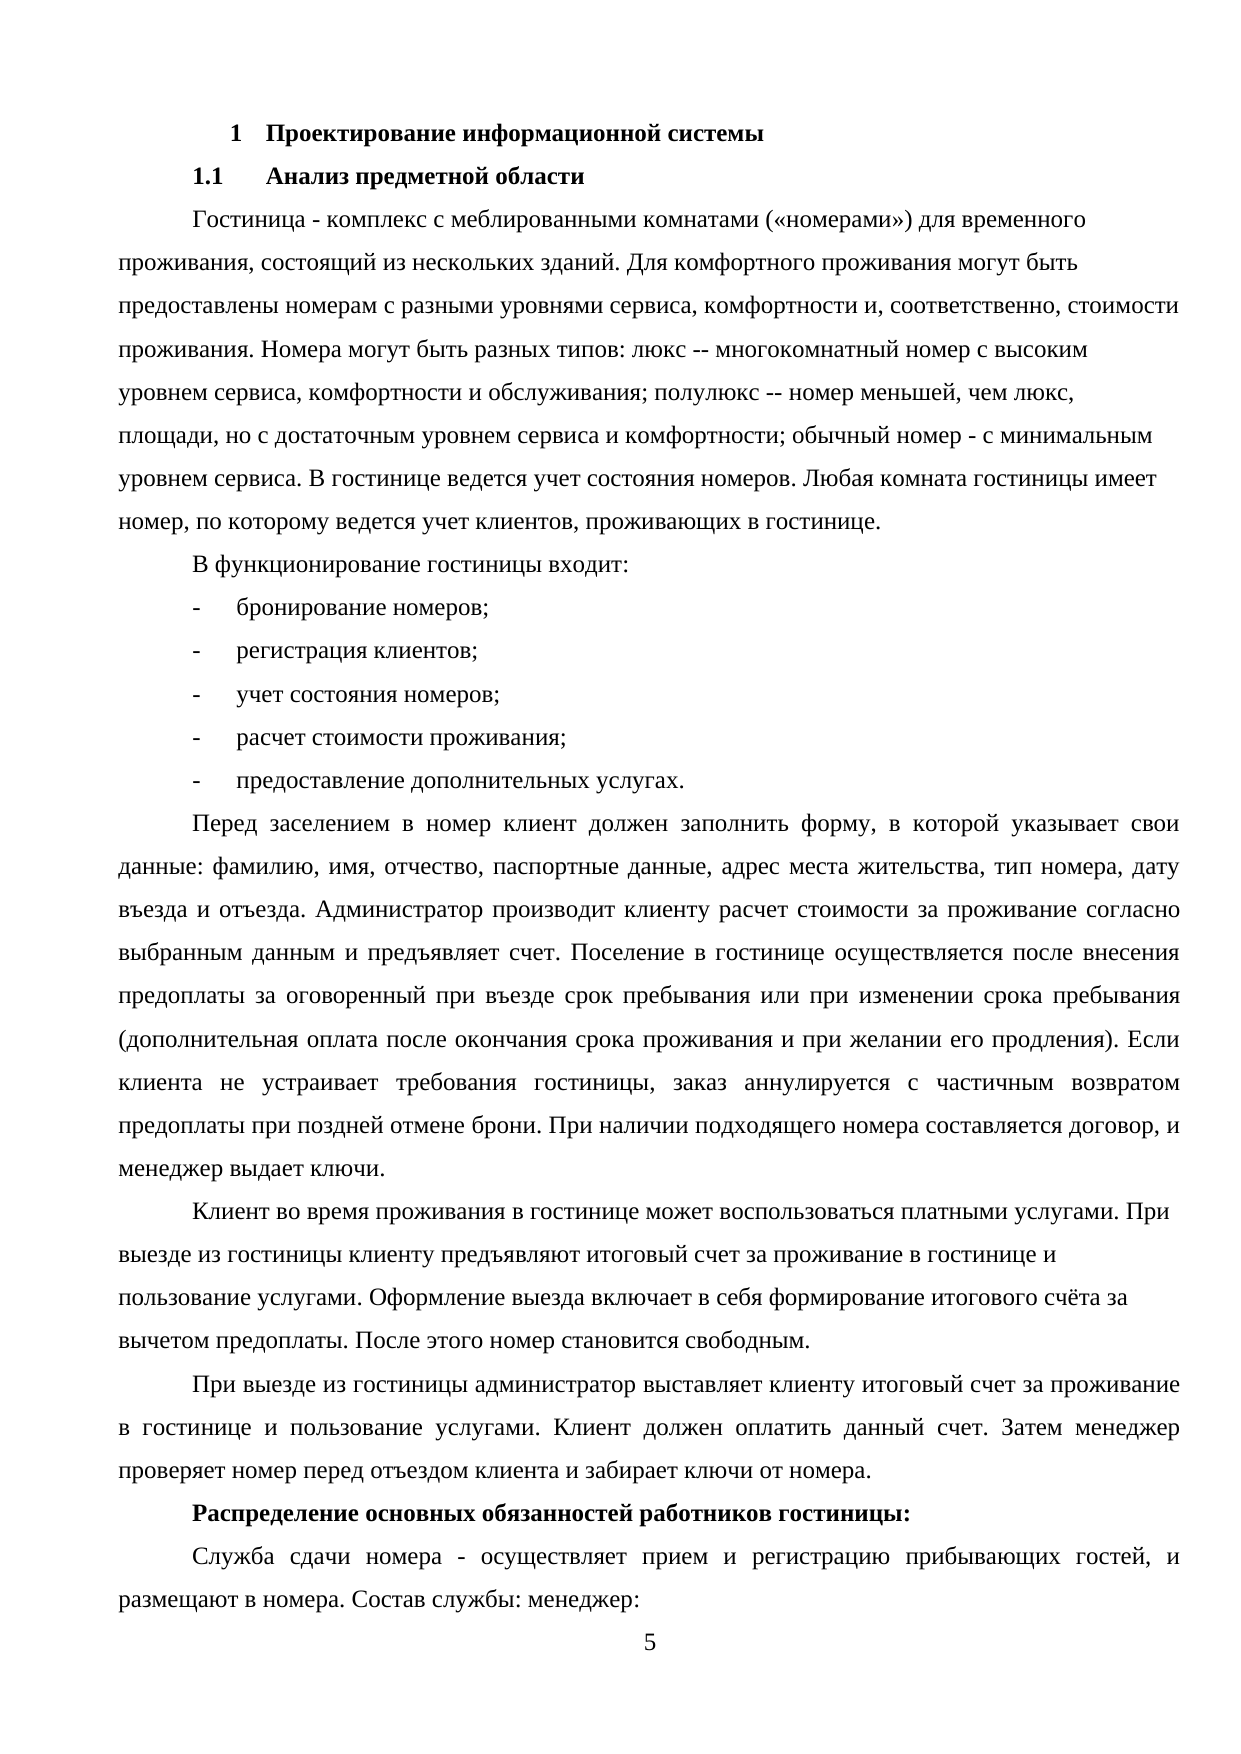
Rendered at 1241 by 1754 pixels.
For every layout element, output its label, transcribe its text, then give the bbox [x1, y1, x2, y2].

text Клиент во время проживания в гостинице может воспользоваться платными услугами. При выезде из гостиницы клиенту предъявляют итоговый счет за проживание в гостинице и пользование услугами. Оформление выезда включает в себя формирование итогового счёта за вычетом предоплаты. После этого номер становится свободным. [118, 1196, 1181, 1354]
list предоставление дополнительных услугах. [118, 765, 1181, 794]
text Перед заселением в номер клиент должен заполнить форму, в которой указывает свои данные: фамилию, имя, отчество, паспортные данные, адрес места жительства, тип номера, дату въезда и отъезда. Администратор производит клиенту расчет стоимости за проживание согласно выбранным данным и предъявляет счет. Поселение в гостинице осуществляется после внесения предоплаты за оговоренный при въезде срок пребывания или при изменении срока пребывания (дополнительная оплата после окончания срока проживания и при желании его продления). Если клиента не устраивает требования гостиницы, заказ аннулируется с частичным возвратом предоплаты при поздней отмене брони. При наличии подходящего номера составляется договор, и менеджер выдает ключи. [118, 808, 1181, 1182]
list Анализ предметной области [192, 161, 1181, 190]
list расчет стоимости проживания; [118, 722, 1181, 751]
list учет состояния номеров; [118, 679, 1181, 707]
text Распределение основных обязанностей работников гостиницы: [118, 1498, 1181, 1527]
text Гостиница - комплекс с меблированными комнатами («номерами») для временного проживания, состоящий из нескольких зданий. Для комфортного проживания могут быть предоставлены номерам с разными уровнями сервиса, комфортности и, соответственно, стоимости проживания. Номера могут быть разных типов: люкс -- многокомнатный номер с высоким уровнем сервиса, комфортности и обслуживания; полулюкс -- номер меньшей, чем люкс, площади, но с достаточным уровнем сервиса и комфортности; обычный номер - с минимальным уровнем сервиса. В гостинице ведется учет состояния номеров. Любая комната гостиницы имеет номер, по которому ведется учет клиентов, проживающих в гостинице. [118, 204, 1181, 535]
text При выезде из гостиницы администратор выставляет клиенту итоговый счет за проживание в гостинице и пользование услугами. Клиент должен оплатить данный счет. Затем менеджер проверяет номер перед отъездом клиента и забирает ключи от номера. [118, 1369, 1181, 1484]
list Проектирование информационной системы [193, 118, 1181, 147]
list регистрация клиентов; [118, 636, 1181, 664]
list бронирование номеров; [118, 592, 1181, 621]
text В функционирование гостиницы входит: [192, 549, 1181, 578]
text Служба сдачи номера - осуществляет прием и регистрацию прибывающих гостей, и размещают в номера. Состав службы: менеджер: [118, 1541, 1181, 1613]
